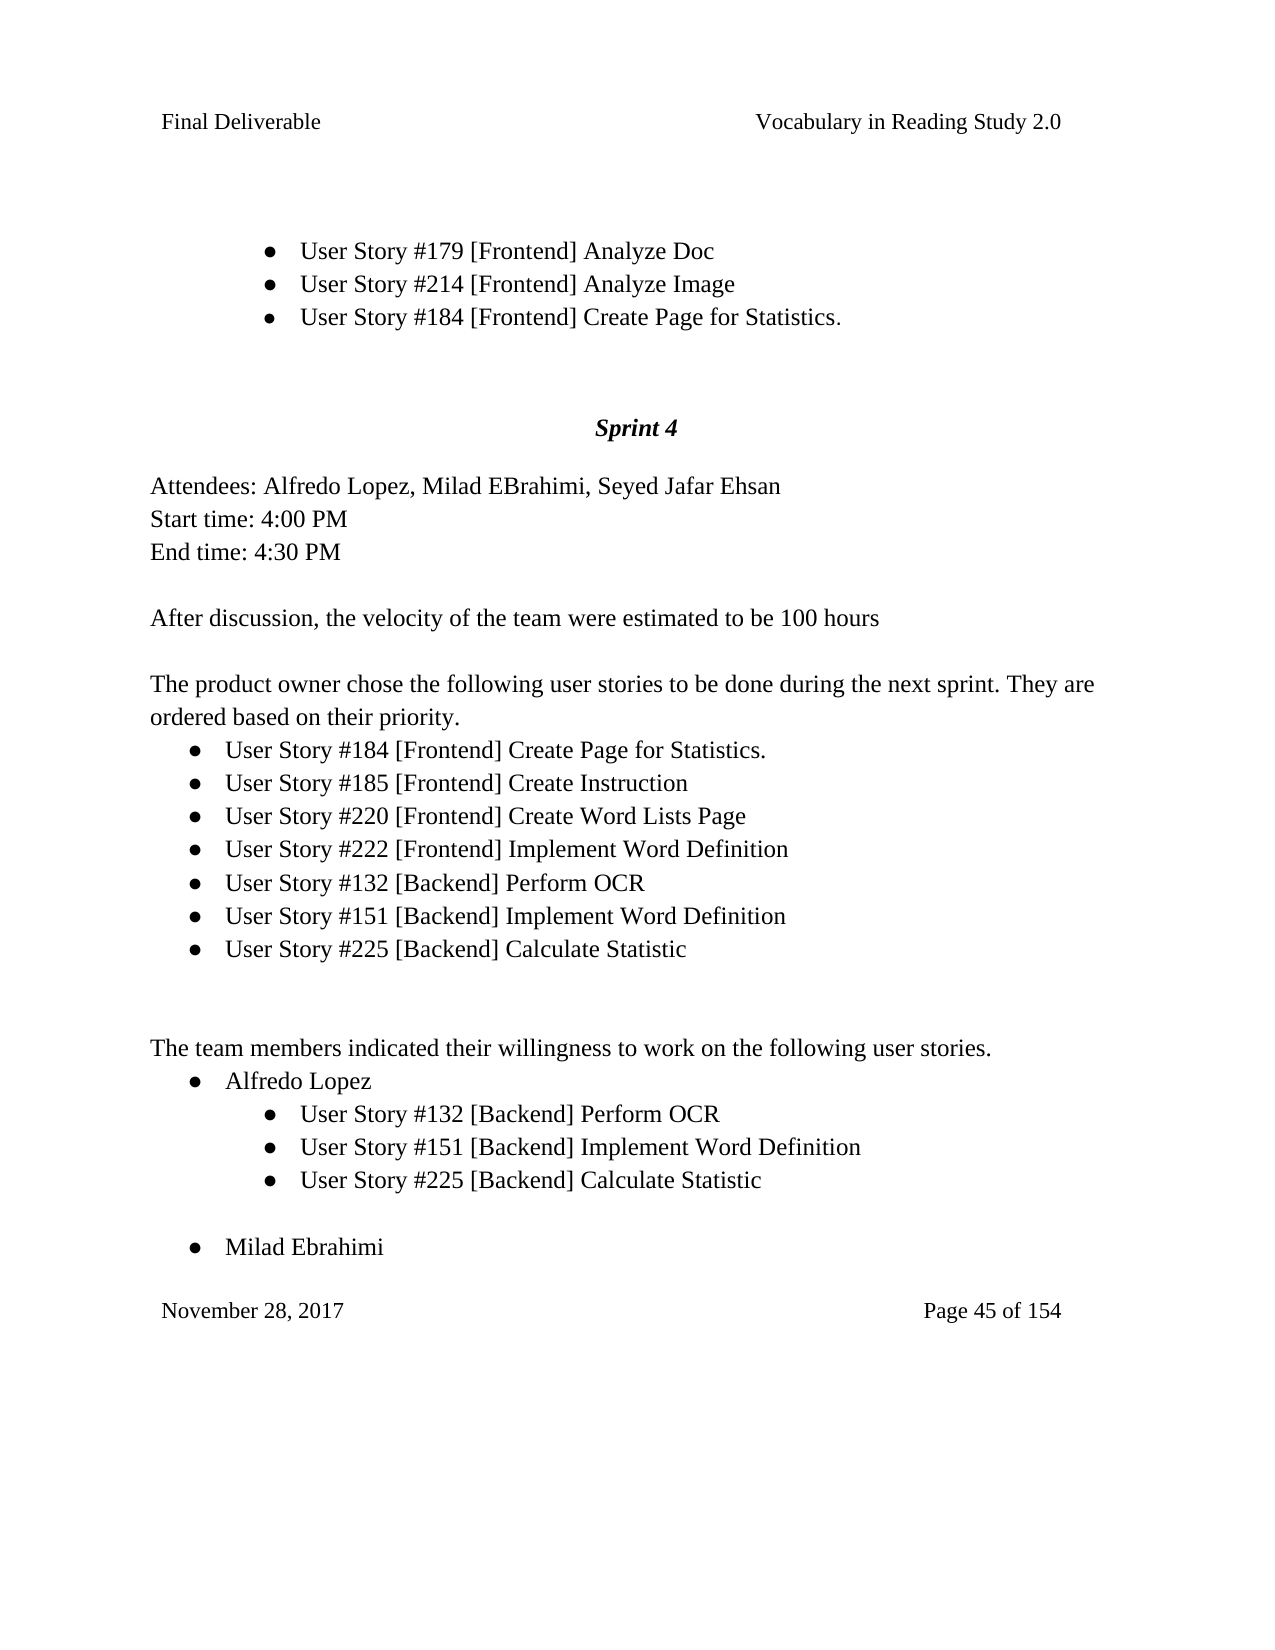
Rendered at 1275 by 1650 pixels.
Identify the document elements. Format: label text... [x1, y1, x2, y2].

text Attendees: Alfredo Lopez, Milad EBrahimi, Seyed Jafar Ehsan [150, 471, 1125, 499]
list User Story #179 [Frontend] Analyze Doc [225, 236, 1125, 264]
text The team members indicated their willingness to work on the following user stories. [150, 1033, 1125, 1062]
list User Story #132 [Backend] Perform OCR [225, 1099, 1125, 1128]
subtitle Sprint 4 [150, 413, 1125, 442]
list User Story #151 [Backend] Implement Word Definition [225, 1132, 1125, 1161]
list User Story #184 [Frontend] Create Page for Statistics. [225, 302, 1125, 331]
list User Story #151 [Backend] Implement Word Definition [150, 901, 1125, 929]
list Milad Ebrahimi [187, 1231, 1125, 1260]
text Start time: 4:00 PM [150, 504, 1125, 533]
list User Story #222 [Frontend] Implement Word Definition [150, 834, 1125, 863]
text After discussion, the velocity of the team were estimated to be 100 hours [150, 603, 1125, 632]
list User Story #132 [Backend] Perform OCR [150, 867, 1125, 896]
list User Story #225 [Backend] Calculate Statistic [150, 934, 1125, 963]
list User Story #214 [Frontend] Analyze Image [225, 269, 1125, 298]
list User Story #185 [Frontend] Create Instruction [150, 768, 1125, 797]
list User Story #184 [Frontend] Create Page for Statistics. [150, 735, 1125, 764]
text End time: 4:30 PM [150, 537, 1125, 566]
text The product owner chose the following user stories to be done during the next sprint. They are ordered based on their priority. [150, 669, 1125, 731]
list User Story #220 [Frontend] Create Word Lists Page [150, 801, 1125, 830]
list Alfredo Lopez [187, 1066, 1125, 1095]
list User Story #225 [Backend] Calculate Statistic [225, 1165, 1125, 1194]
